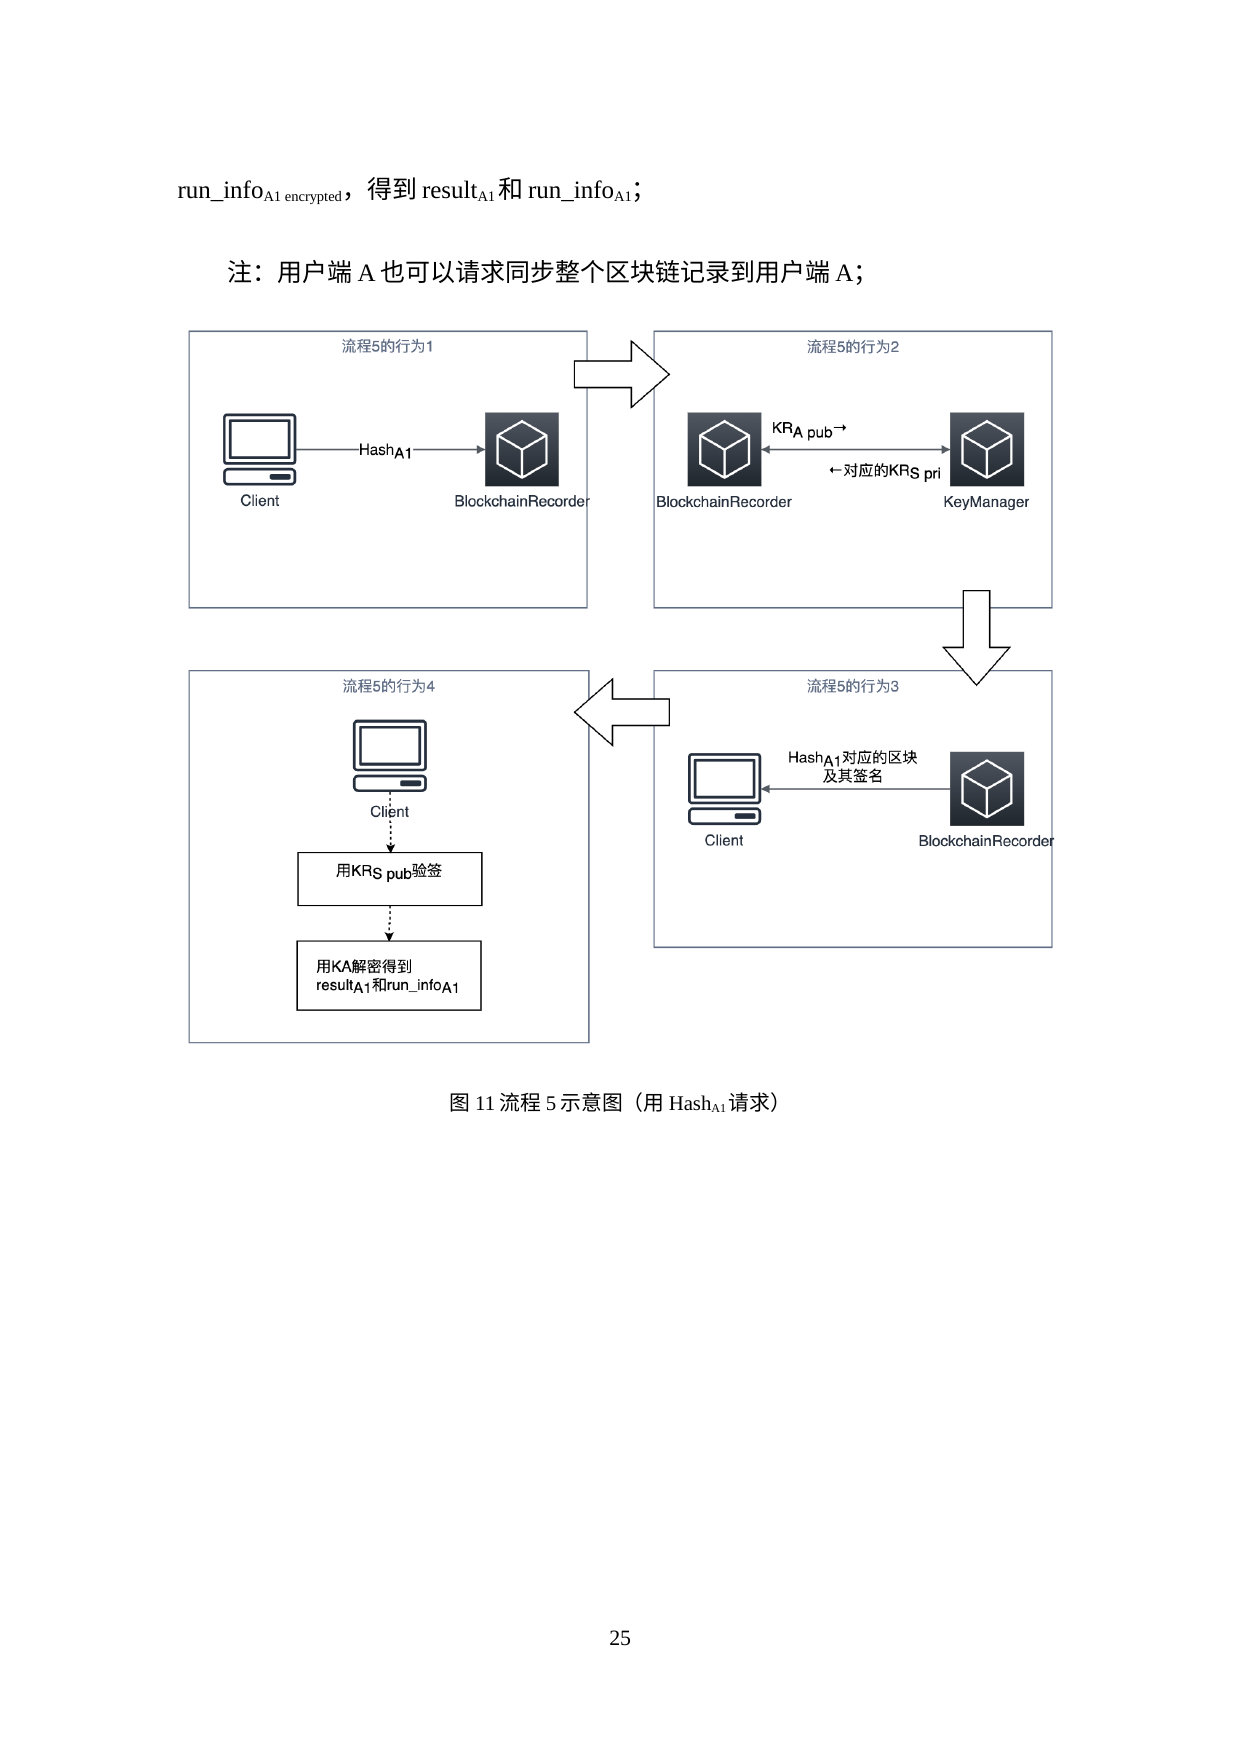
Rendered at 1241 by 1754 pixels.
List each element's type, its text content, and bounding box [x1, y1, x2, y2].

text 注：用户端A也可以请求同步整个区块链记录到用户端A； [177, 238, 1063, 303]
picture [177, 321, 1063, 1055]
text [177, 155, 1063, 220]
text 图 11 流程5示意图（用HashA1请求） [177, 1085, 1063, 1118]
